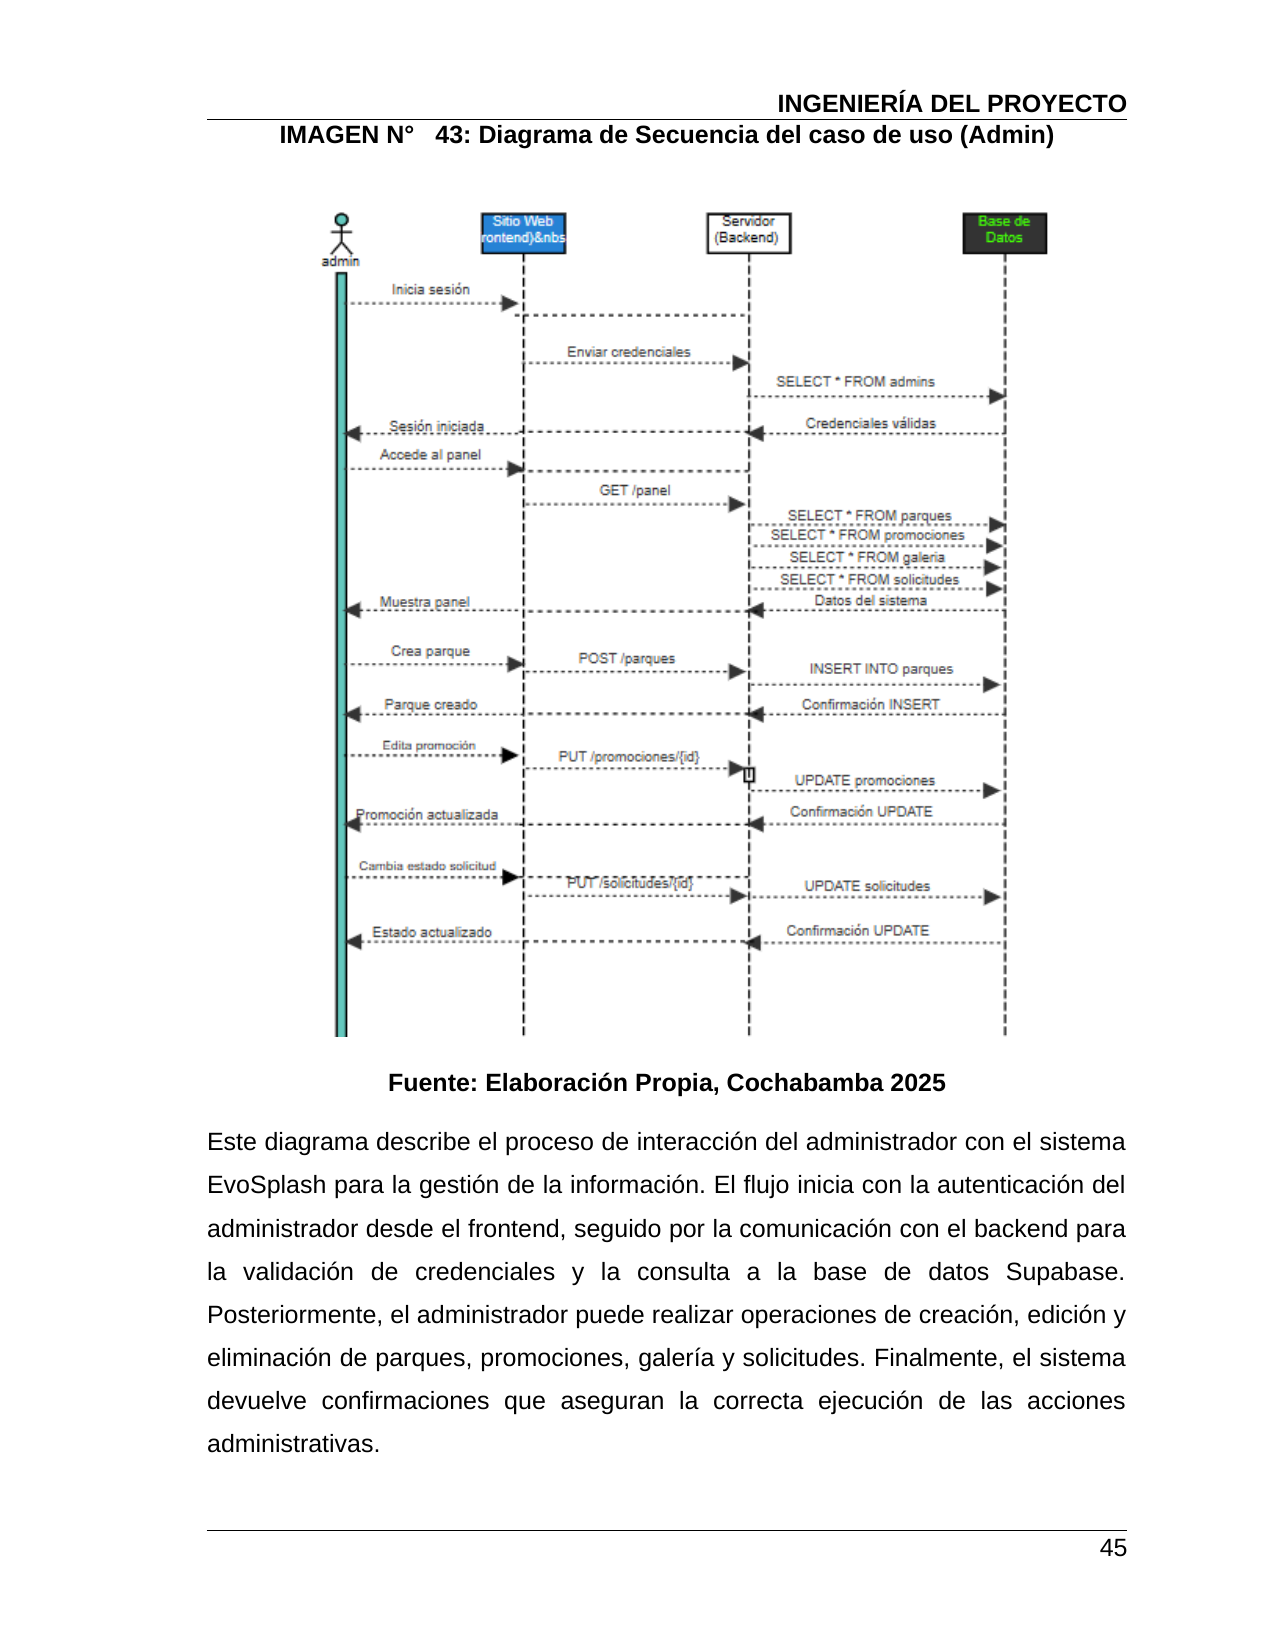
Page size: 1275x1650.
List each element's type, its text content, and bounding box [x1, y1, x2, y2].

text Este diagrama describe el proceso de interacción del administrador con el sistema EvoSplash para la gestión de la información. El flujo inicia con la autenticación del administrador desde el frontend, seguido por la comunicación con el backend para la validación de credenciales y la consulta a la base de datos Supabase. Posteriormente, el administrador puede realizar operaciones de creación, edición y eliminación de parques, promociones, galería y solicitudes. Finalmente, el sistema devuelve confirmaciones que aseguran la correcta ejecución de las acciones administrativas. [207, 1127, 1127, 1458]
text IMAGEN N° 43: Diagrama de Secuencia del caso de uso (Admin) [207, 120, 1127, 149]
text Fuente: Elaboración Propia, Cochabamba 2025 [207, 1067, 1127, 1096]
picture [263, 180, 1071, 1037]
